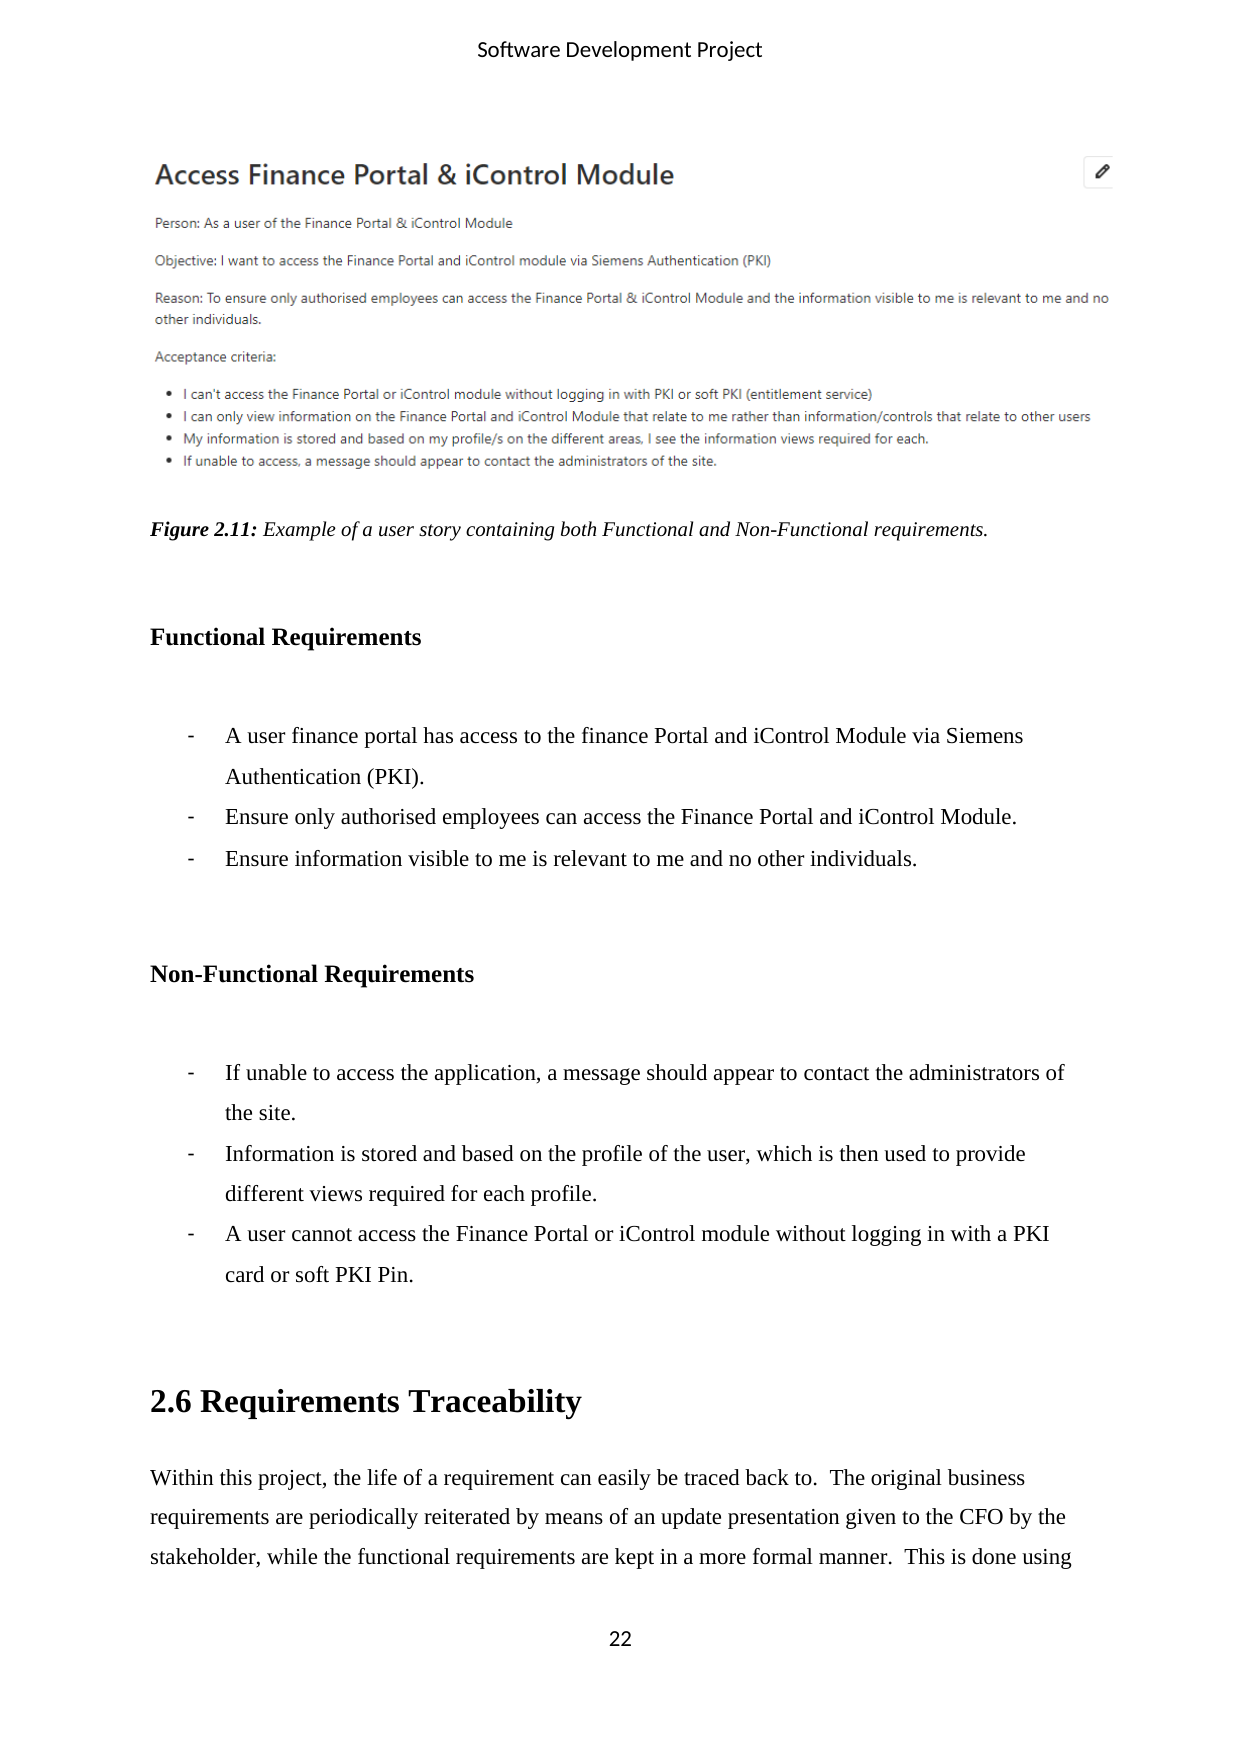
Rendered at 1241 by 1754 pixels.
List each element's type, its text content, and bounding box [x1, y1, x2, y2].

list A user finance portal has access to the finance Portal and iControl Module via Siemens Authentication (PKI). [187, 722, 1090, 789]
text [150, 1464, 1090, 1569]
subtitle Functional Requirements [150, 622, 1090, 651]
text Figure 2.11: Example of a user story containing both Functional and Non-Functional requirements. [150, 517, 1090, 541]
list Information is stored and based on the profile of the user, which is then used to provide different views required for each profile. [187, 1139, 1090, 1206]
list If unable to access the application, a message should appear to contact the administrators of the site. [187, 1058, 1090, 1126]
subtitle 2.6 Requirements Traceability [150, 1381, 1090, 1419]
subtitle Non-Functional Requirements [150, 959, 1090, 988]
picture [150, 150, 1113, 487]
list A user cannot access the Finance Portal or iControl module without logging in with a PKI card or soft PKI Pin. [187, 1219, 1090, 1287]
list Ensure information visible to me is relevant to me and no other individuals. [187, 844, 1090, 872]
list Ensure only authorised employees can access the Finance Portal and iControl Module. [187, 802, 1090, 830]
